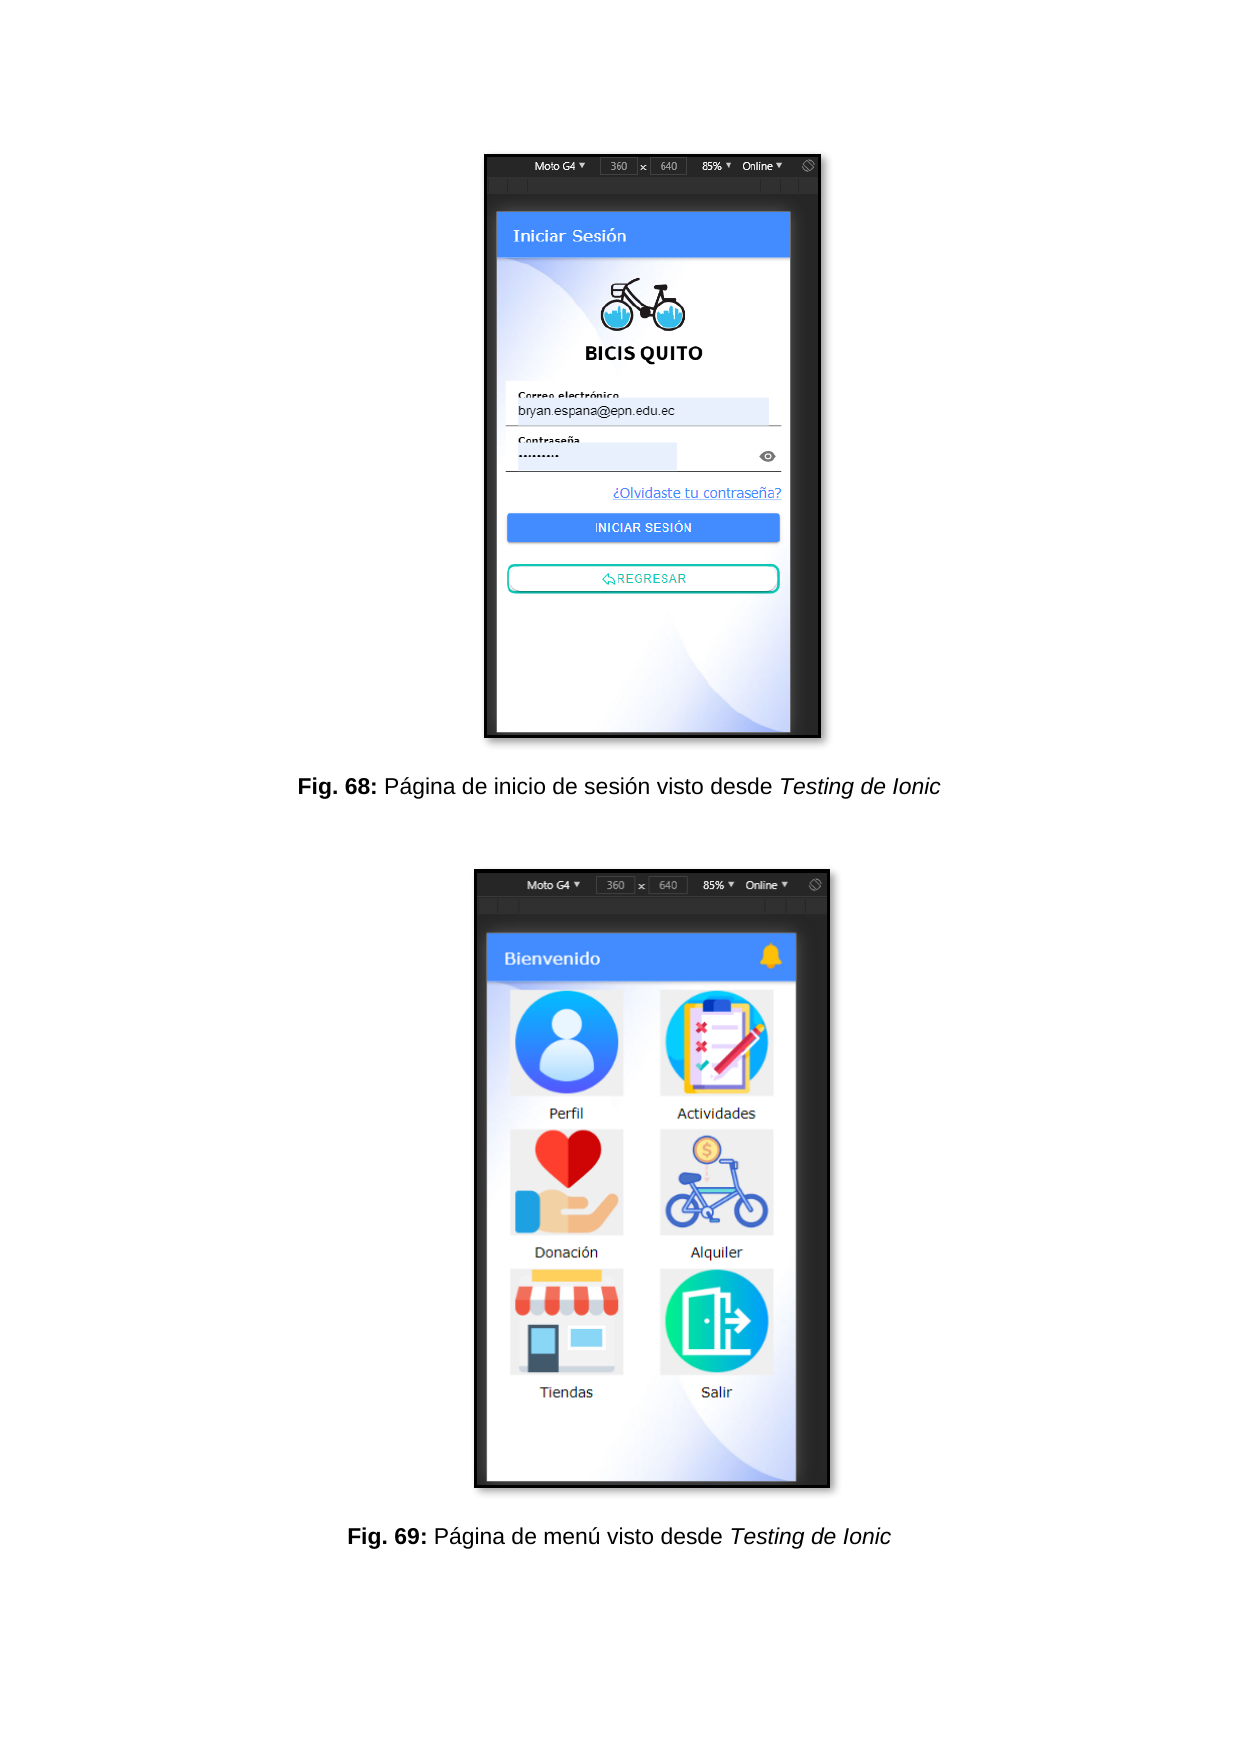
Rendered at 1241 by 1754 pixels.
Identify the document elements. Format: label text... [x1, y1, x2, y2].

picture [477, 873, 827, 1485]
text Fig. 69: Página de menú visto desde Testing de Ionic [177, 1523, 1063, 1549]
picture [487, 157, 818, 735]
text Fig. 68: Página de inicio de sesión visto desde Testing de Ionic [177, 773, 1063, 799]
